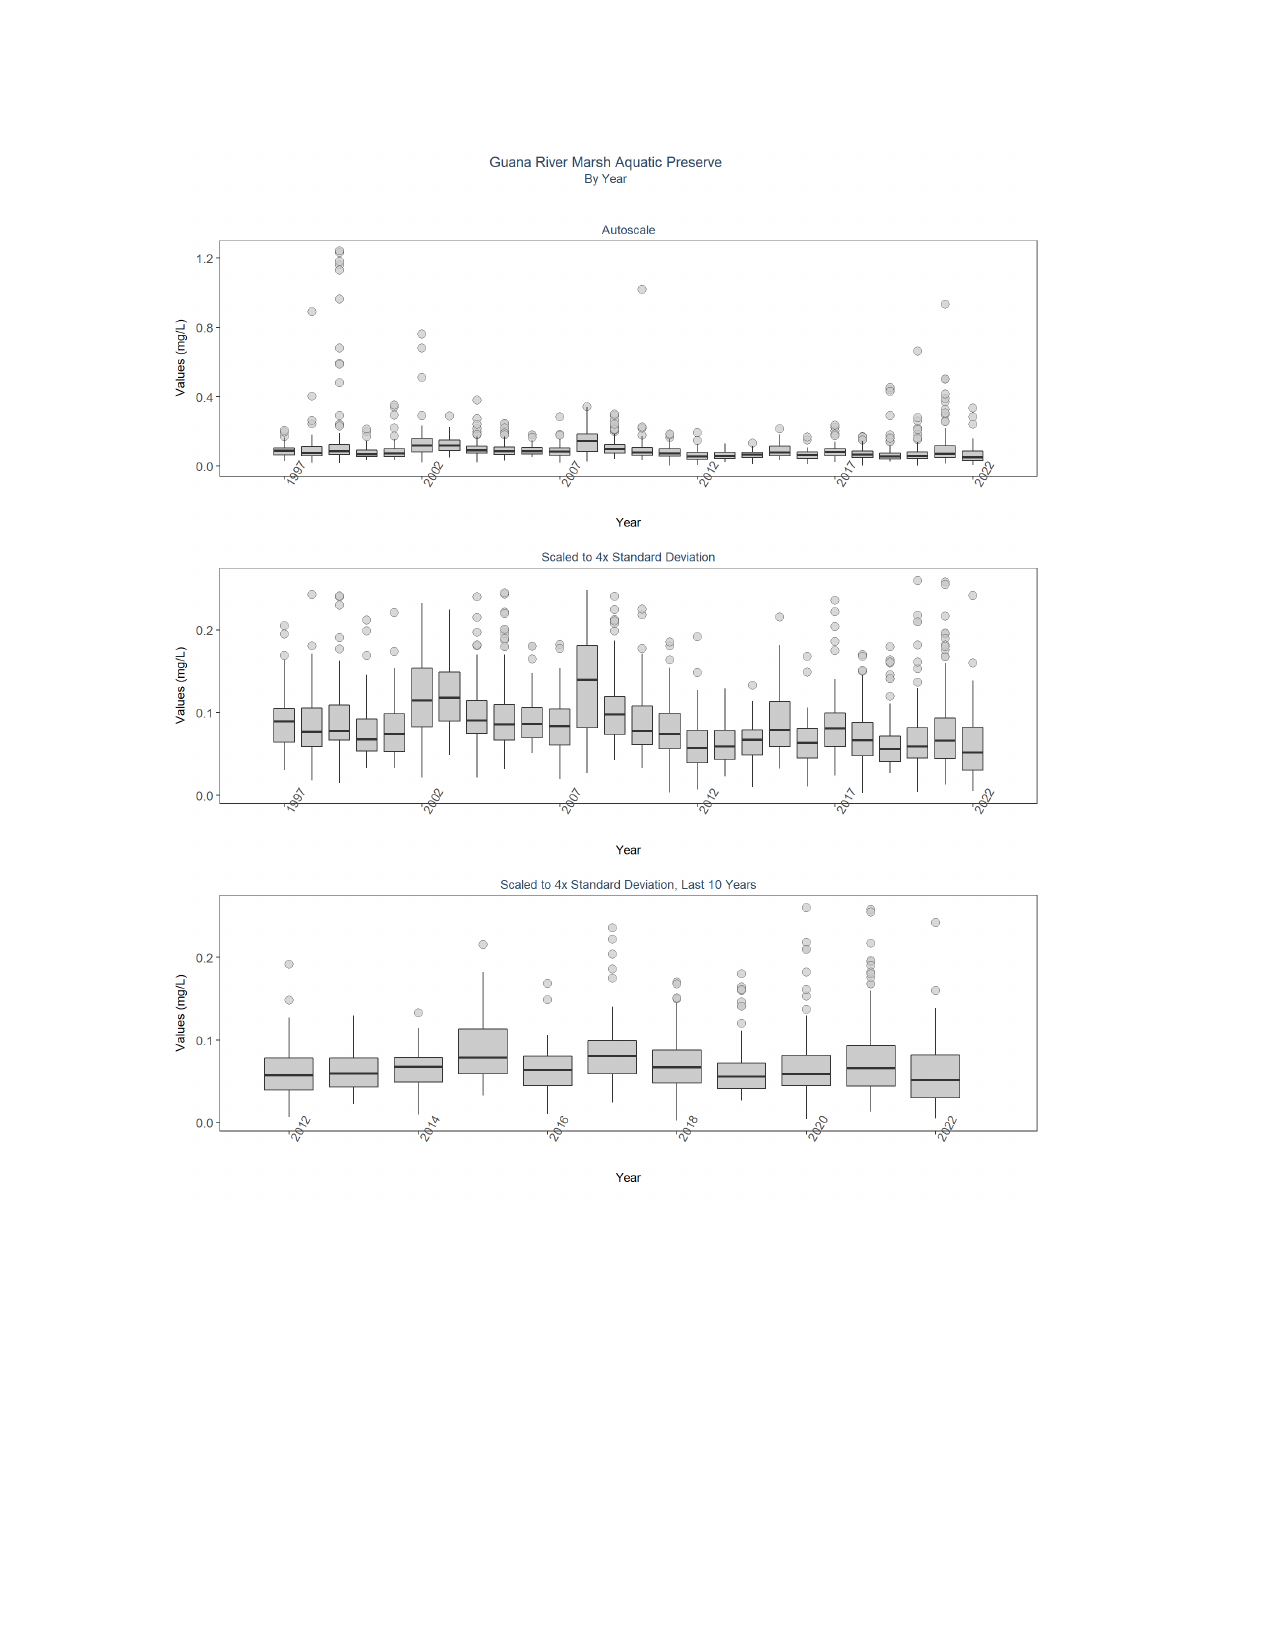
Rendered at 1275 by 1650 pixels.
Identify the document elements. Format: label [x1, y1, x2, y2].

picture [168, 150, 1044, 1200]
